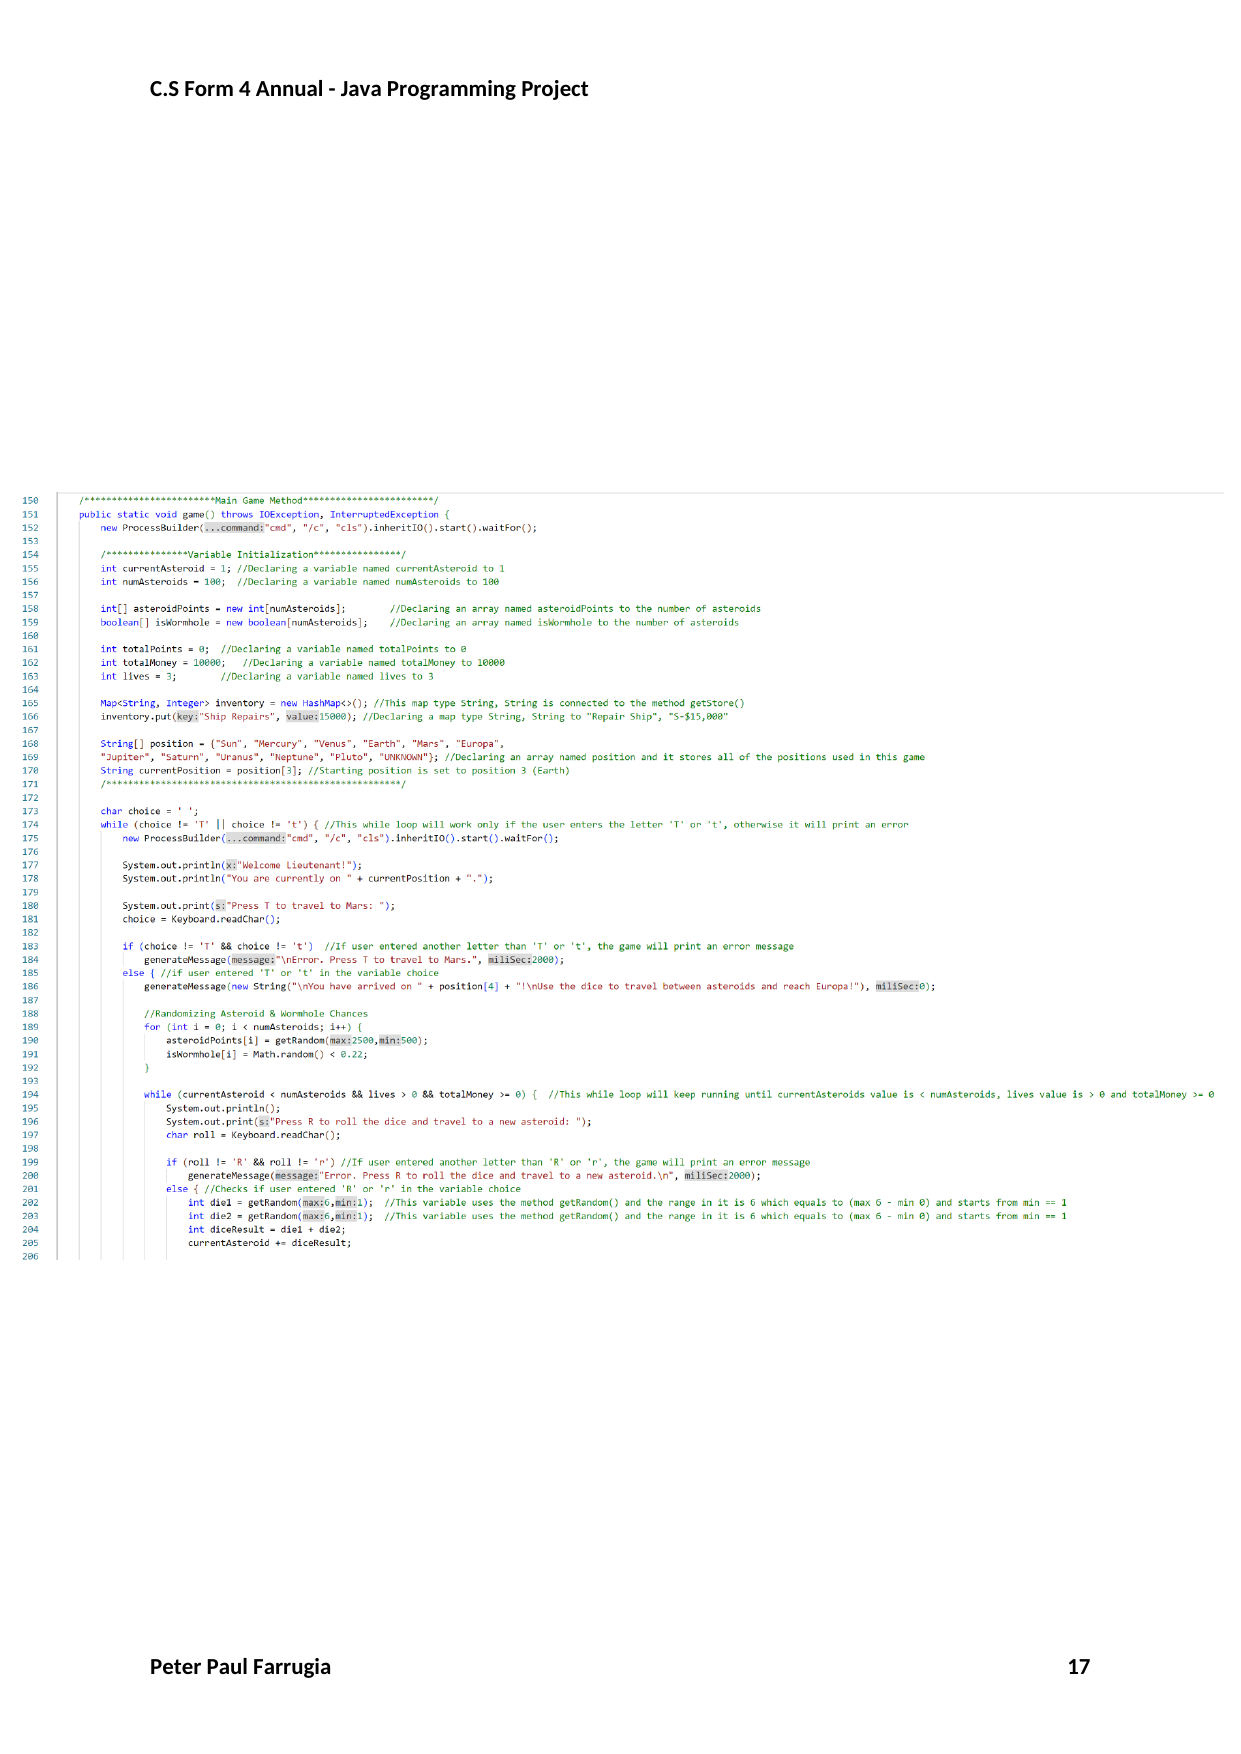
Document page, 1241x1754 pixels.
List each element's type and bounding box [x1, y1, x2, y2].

picture [14, 492, 1224, 1259]
